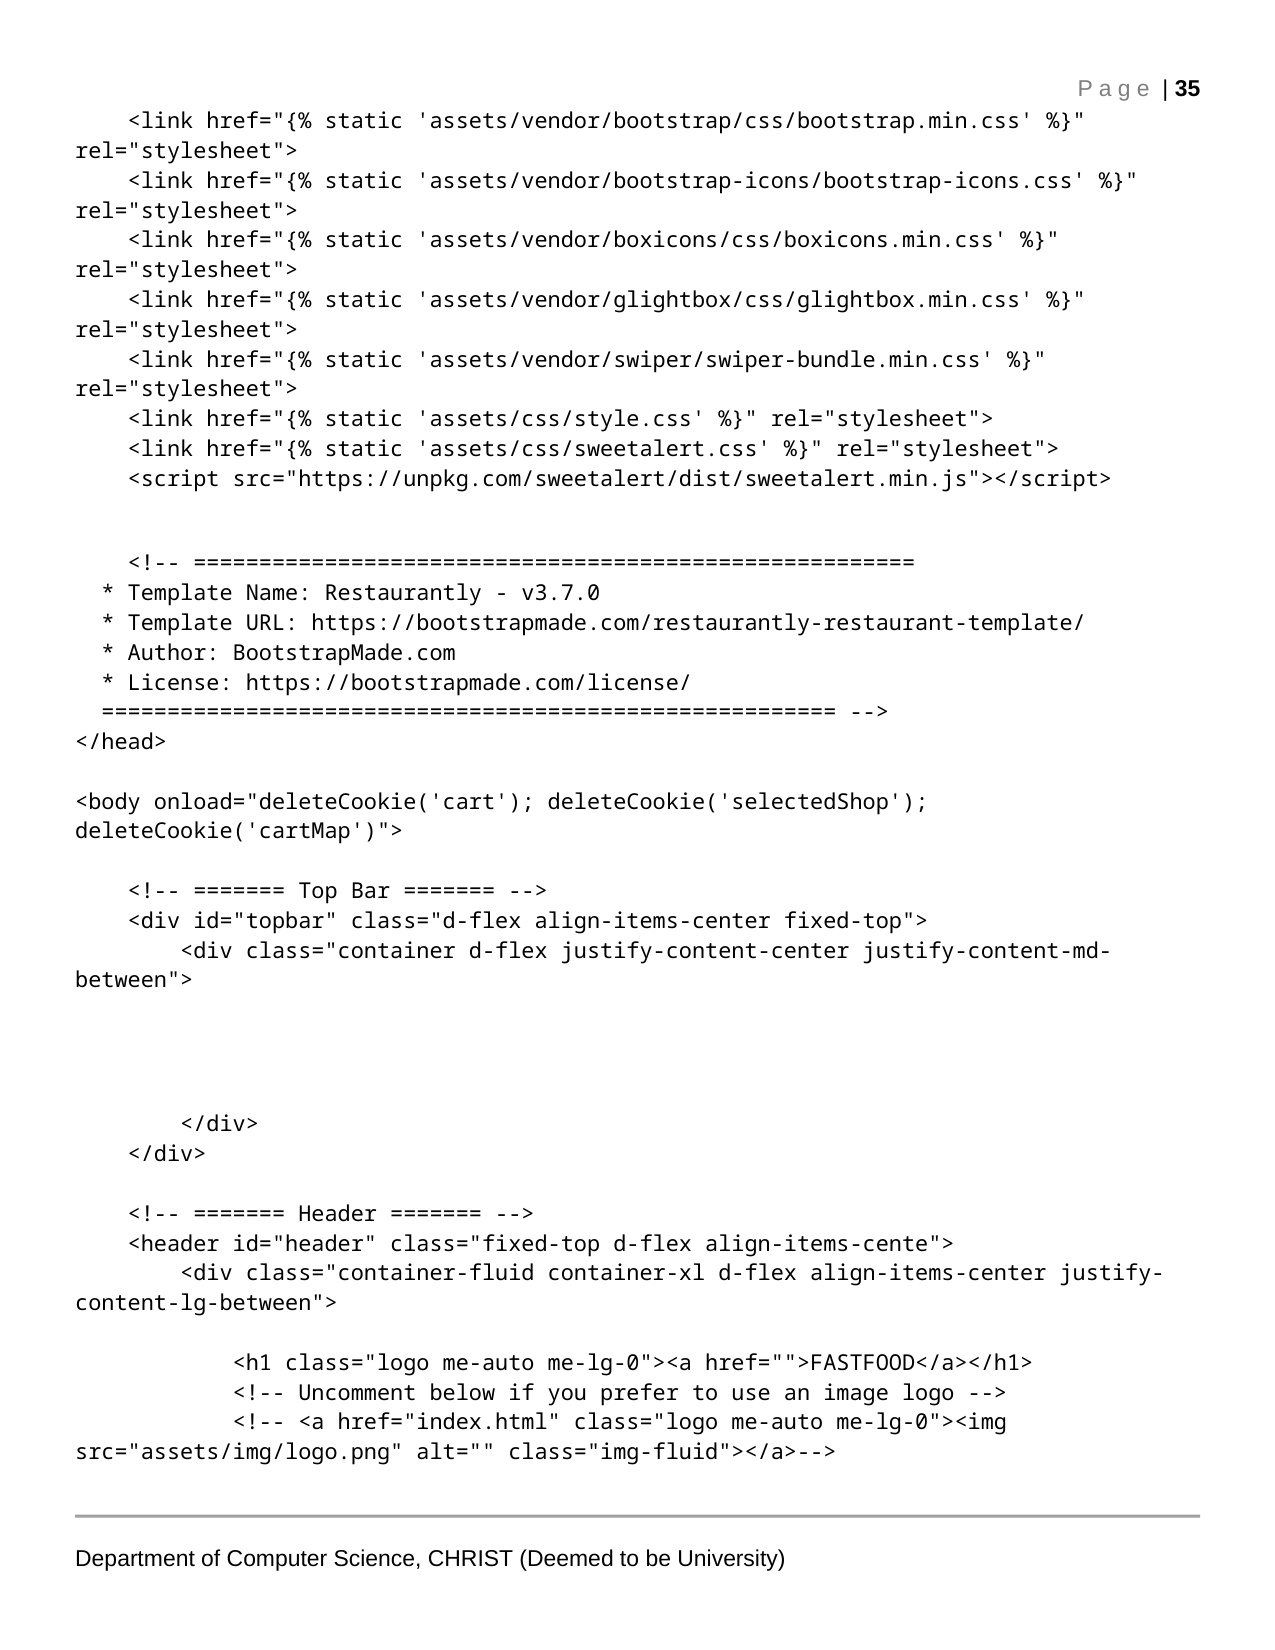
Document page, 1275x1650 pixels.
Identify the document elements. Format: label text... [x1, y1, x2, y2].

text <body onload="deleteCookie('cart'); deleteCookie('selectedShop'); deleteCookie('cartMap')"> [75, 786, 1200, 845]
text <link href="{% static 'assets/vendor/boxicons/css/boxicons.min.css' %}" rel="stylesheet"> [75, 224, 1200, 284]
text <link href="{% static 'assets/css/style.css' %}" rel="stylesheet"> [75, 403, 1200, 433]
text <link href="{% static 'assets/vendor/swiper/swiper-bundle.min.css' %}" rel="stylesheet"> [75, 343, 1200, 403]
text </div> [75, 1108, 1200, 1138]
text * Template URL: https://bootstrapmade.com/restaurantly-restaurant-template/ [75, 607, 1200, 637]
text ======================================================== --> [75, 696, 1200, 726]
text * License: https://bootstrapmade.com/license/ [75, 666, 1200, 696]
text <!-- <a href="index.html" class="logo me-auto me-lg-0"><img src="assets/img/logo.png" alt="" class="img-fluid"></a>--> [75, 1406, 1200, 1466]
text <!-- Uncomment below if you prefer to use an image logo --> [75, 1377, 1200, 1406]
text * Author: BootstrapMade.com [75, 637, 1200, 666]
text <div class="container-fluid container-xl d-flex align-items-center justify-content-lg-between"> [75, 1257, 1200, 1317]
text <!-- ======= Header ======= --> [75, 1198, 1200, 1228]
text <link href="{% static 'assets/vendor/bootstrap-icons/bootstrap-icons.css' %}" rel="stylesheet"> [75, 165, 1200, 224]
text <script src="https://unpkg.com/sweetalert/dist/sweetalert.min.js"></script> [75, 463, 1200, 492]
text </div> [75, 1138, 1200, 1168]
text <!-- ======= Top Bar ======= --> [75, 875, 1200, 905]
text </head> [75, 726, 1200, 756]
text <h1 class="logo me-auto me-lg-0"><a href="">FASTFOOD</a></h1> [75, 1347, 1200, 1377]
text <!-- ======================================================= [75, 547, 1200, 577]
text <div class="container d-flex justify-content-center justify-content-md-between"> [75, 934, 1200, 994]
text <div id="topbar" class="d-flex align-items-center fixed-top"> [75, 905, 1200, 934]
text <link href="{% static 'assets/vendor/glightbox/css/glightbox.min.css' %}" rel="stylesheet"> [75, 284, 1200, 343]
text <header id="header" class="fixed-top d-flex align-items-cente"> [75, 1228, 1200, 1257]
text * Template Name: Restaurantly - v3.7.0 [75, 577, 1200, 607]
text <link href="{% static 'assets/css/sweetalert.css' %}" rel="stylesheet"> [75, 433, 1200, 463]
text <link href="{% static 'assets/vendor/bootstrap/css/bootstrap.min.css' %}" rel="stylesheet"> [75, 105, 1200, 165]
